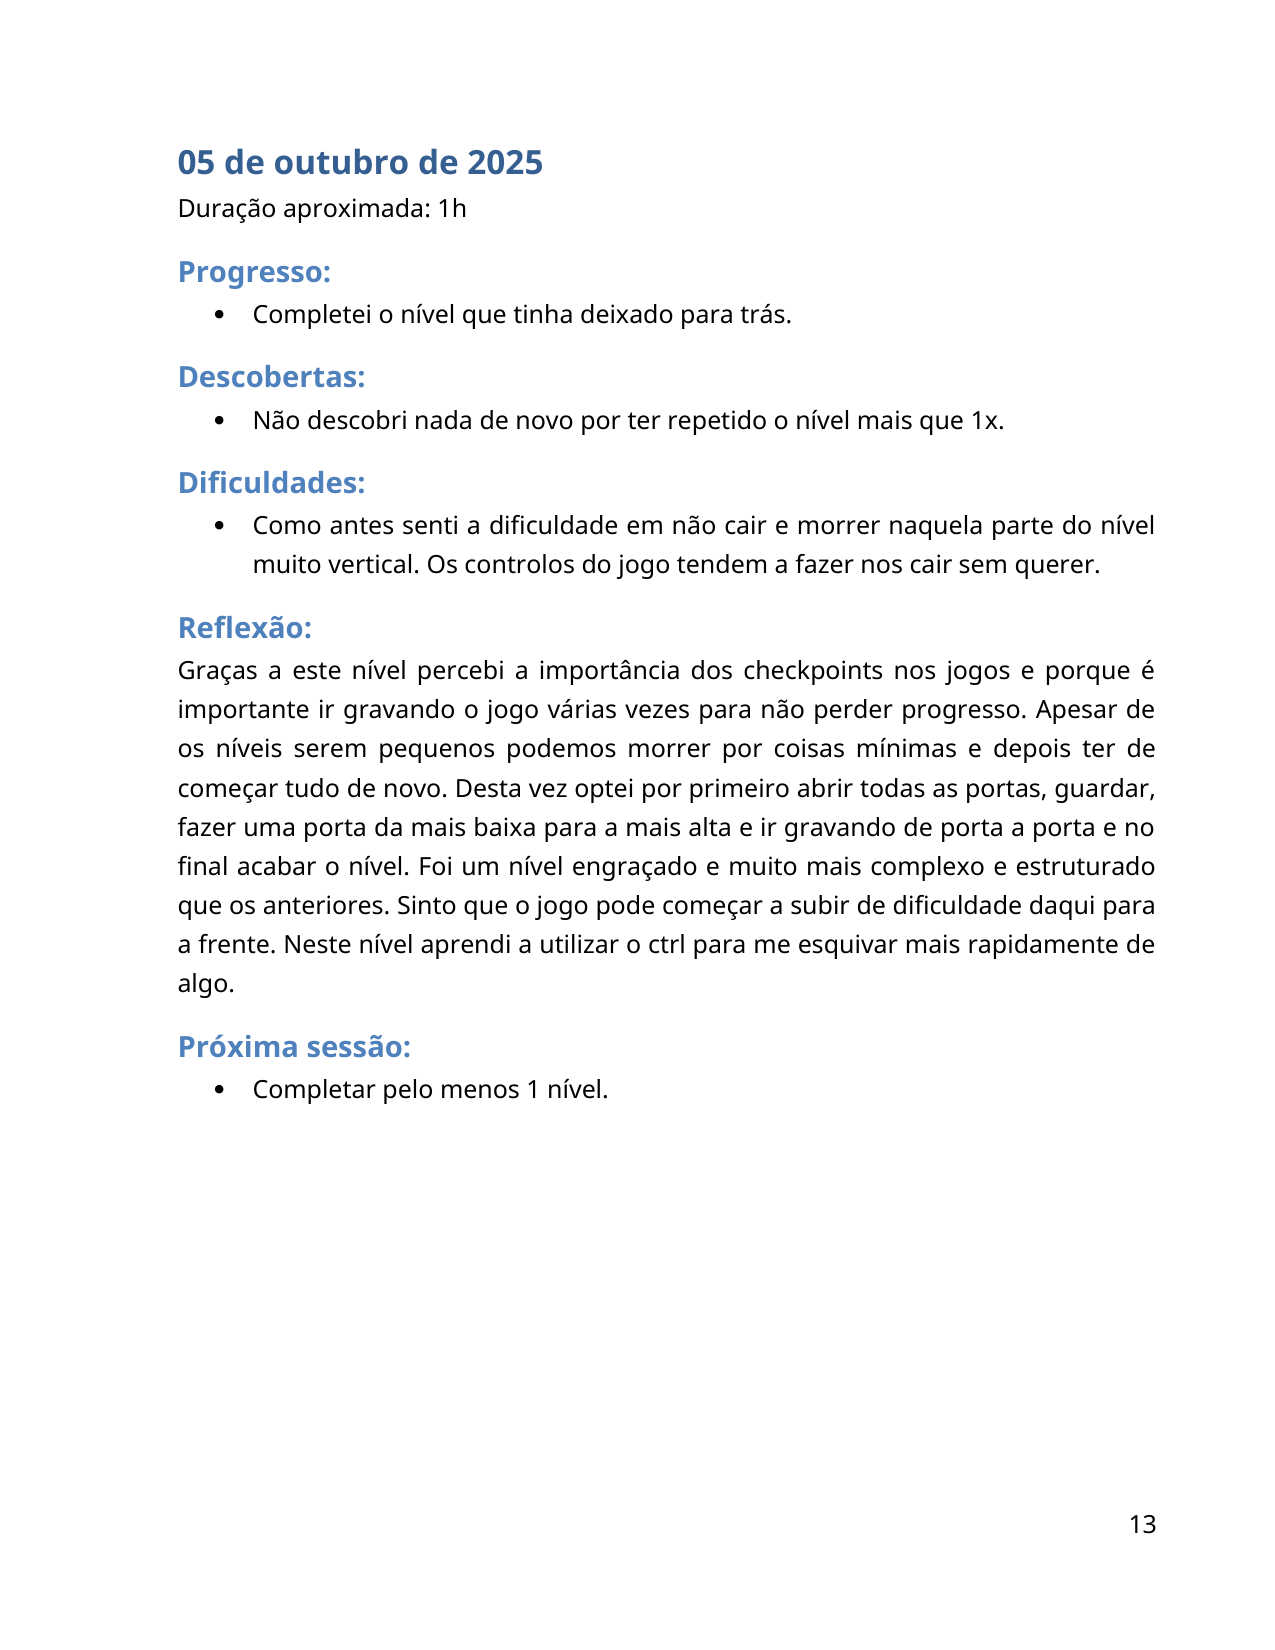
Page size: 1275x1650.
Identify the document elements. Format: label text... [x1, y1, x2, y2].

list Não descobri nada de novo por ter repetido o nível mais que 1x. [215, 402, 1157, 436]
list Completei o nível que tinha deixado para trás. [215, 297, 1157, 331]
subtitle Progresso: [177, 251, 1157, 291]
list Completar pelo menos 1 nível. [215, 1072, 1157, 1106]
subtitle Descobertas: [177, 357, 1157, 396]
subtitle Reflexão: [177, 607, 1157, 647]
subtitle Próxima sessão: [177, 1026, 1157, 1066]
subtitle 05 de outubro de 2025 [177, 139, 1157, 184]
text Graças a este nível percebi a importância dos checkpoints nos jogos e porque é importante ir gravando o jogo várias vezes para não perder progresso. Apesar de os níveis serem pequenos podemos morrer por coisas mínimas e depois ter de começar tudo de novo. Desta vez optei por primeiro abrir todas as portas, guardar, fazer uma porta da mais baixa para a mais alta e ir gravando de porta a porta e no final acabar o nível. Foi um nível engraçado e muito mais complexo e estruturado que os anteriores. Sinto que o jogo pode começar a subir de dificuldade daqui para a frente. Neste nível aprendi a utilizar o ctrl para me esquivar mais rapidamente de algo. [177, 653, 1157, 1000]
subtitle Dificuldades: [177, 462, 1157, 502]
list Como antes senti a dificuldade em não cair e morrer naquela parte do nível muito vertical. Os controlos do jogo tendem a fazer nos cair sem querer. [215, 508, 1157, 581]
text Duração aproximada: 1h [177, 191, 1157, 225]
